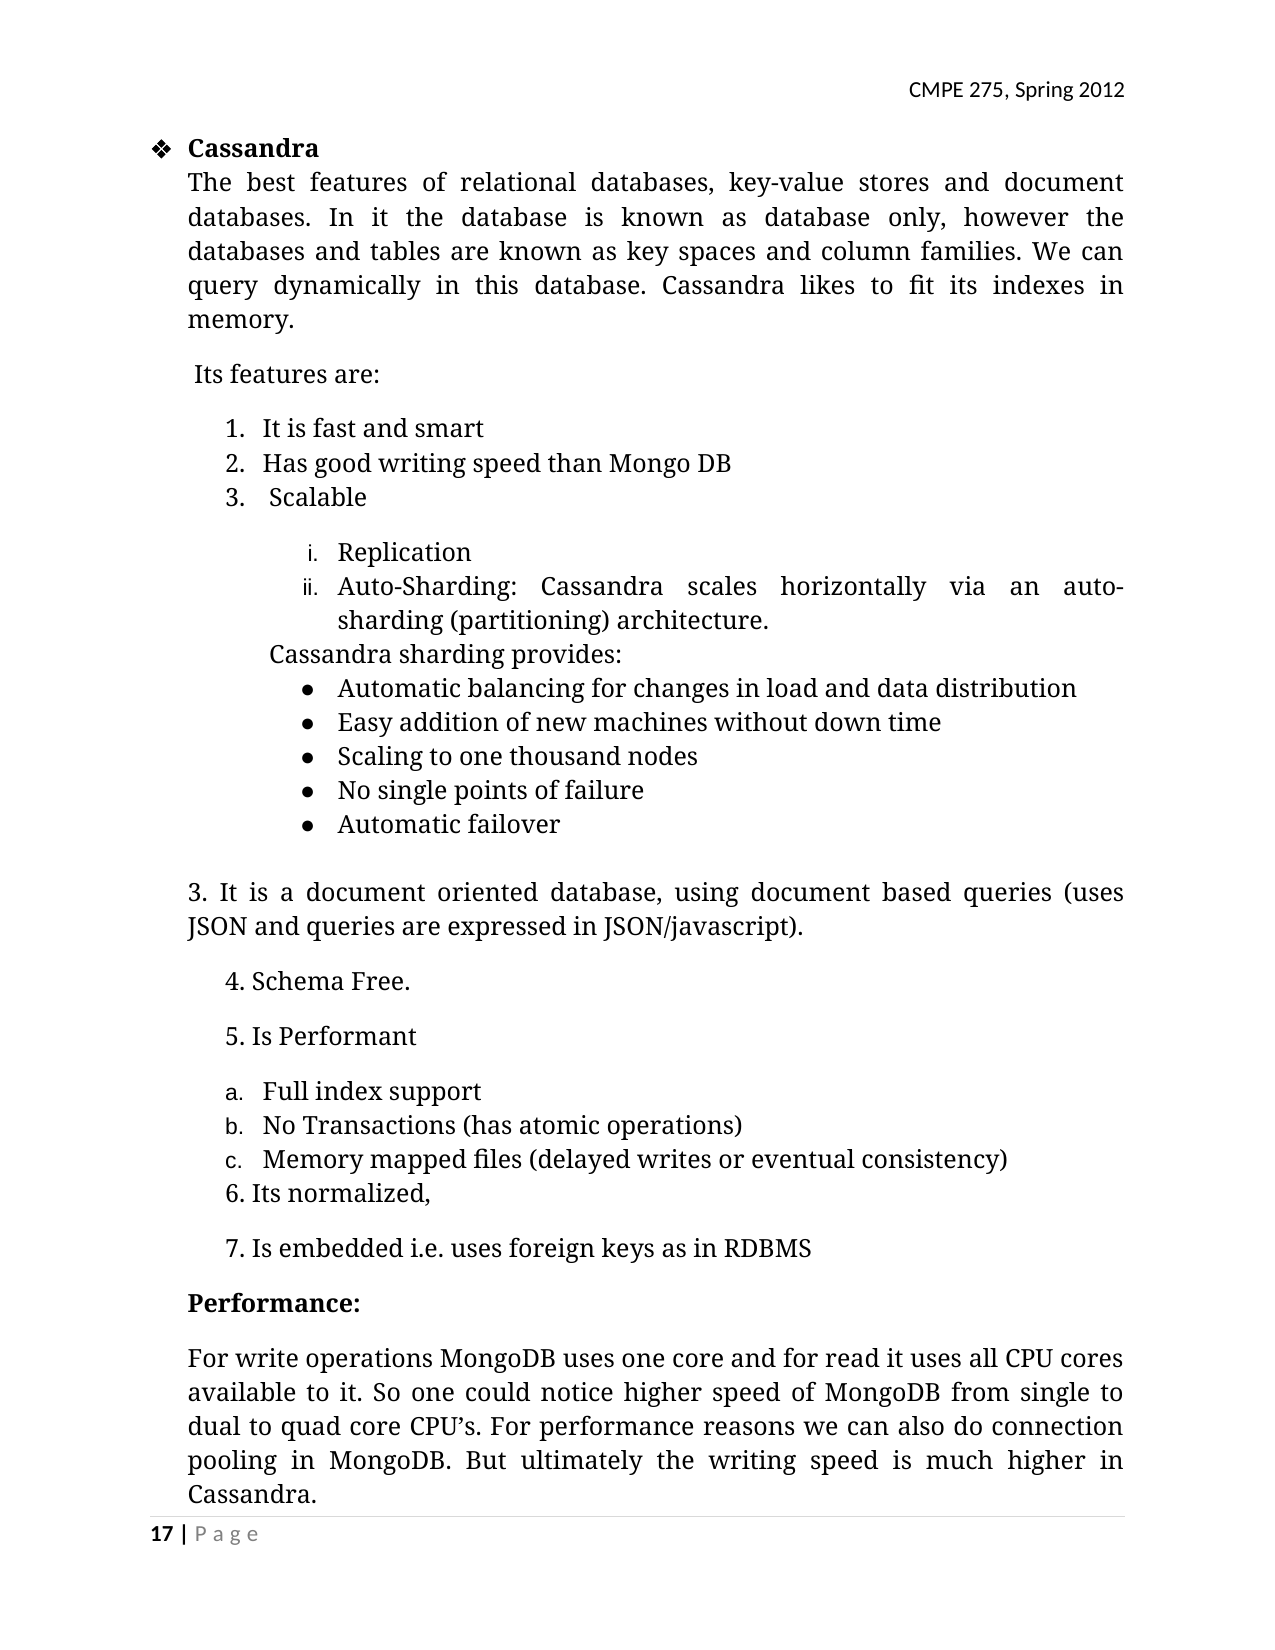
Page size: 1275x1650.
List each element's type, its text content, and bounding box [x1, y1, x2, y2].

text The best features of relational databases, key-value stores and document databases. In it the database is known as database only, however the databases and tables are known as key spaces and column families. We can query dynamically in this database. Cassandra likes to fit its indexes in memory. [187, 165, 1125, 335]
text 6. Its normalized, [150, 1176, 1125, 1210]
text 7. Is embedded i.e. uses foreign keys as in RDBMS [150, 1231, 1125, 1265]
text Its features are: [187, 356, 1125, 390]
list Cassandra [150, 131, 1125, 165]
list No single points of failure [300, 773, 1125, 807]
list Scaling to one thousand nodes [300, 738, 1125, 773]
text 3. It is a document oriented database, using document based queries (uses JSON and queries are expressed in JSON/javascript). [187, 875, 1125, 943]
list Easy addition of new machines without down time [300, 704, 1125, 738]
list Automatic failover [300, 807, 1125, 841]
list Automatic balancing for changes in load and data distribution [300, 670, 1125, 704]
list It is fast and smart [225, 411, 1125, 445]
list Auto-Sharding: Cassandra scales horizontally via an auto-sharding (partitioning) architecture. [319, 568, 1125, 636]
list Replication [319, 534, 1125, 568]
list No Transactions (has atomic operations) [225, 1108, 1125, 1142]
text 5. Is Performant [150, 1019, 1125, 1053]
list Full index support [225, 1073, 1125, 1108]
list Memory mapped files (delayed writes or eventual consistency) [225, 1142, 1125, 1176]
text Cassandra sharding provides: [262, 636, 1125, 670]
text For write operations MongoDB uses one core and for read it uses all CPU cores available to it. So one could notice higher speed of MongoDB from single to dual to quad core CPU’s. For performance reasons we can also do connection pooling in MongoDB. But ultimately the writing speed is much higher in Cassandra. [187, 1340, 1125, 1511]
list Has good writing speed than Mongo DB [225, 445, 1125, 479]
list Scalable [225, 479, 1125, 513]
text Performance: [187, 1286, 1125, 1319]
text 4. Schema Free. [150, 964, 1125, 998]
